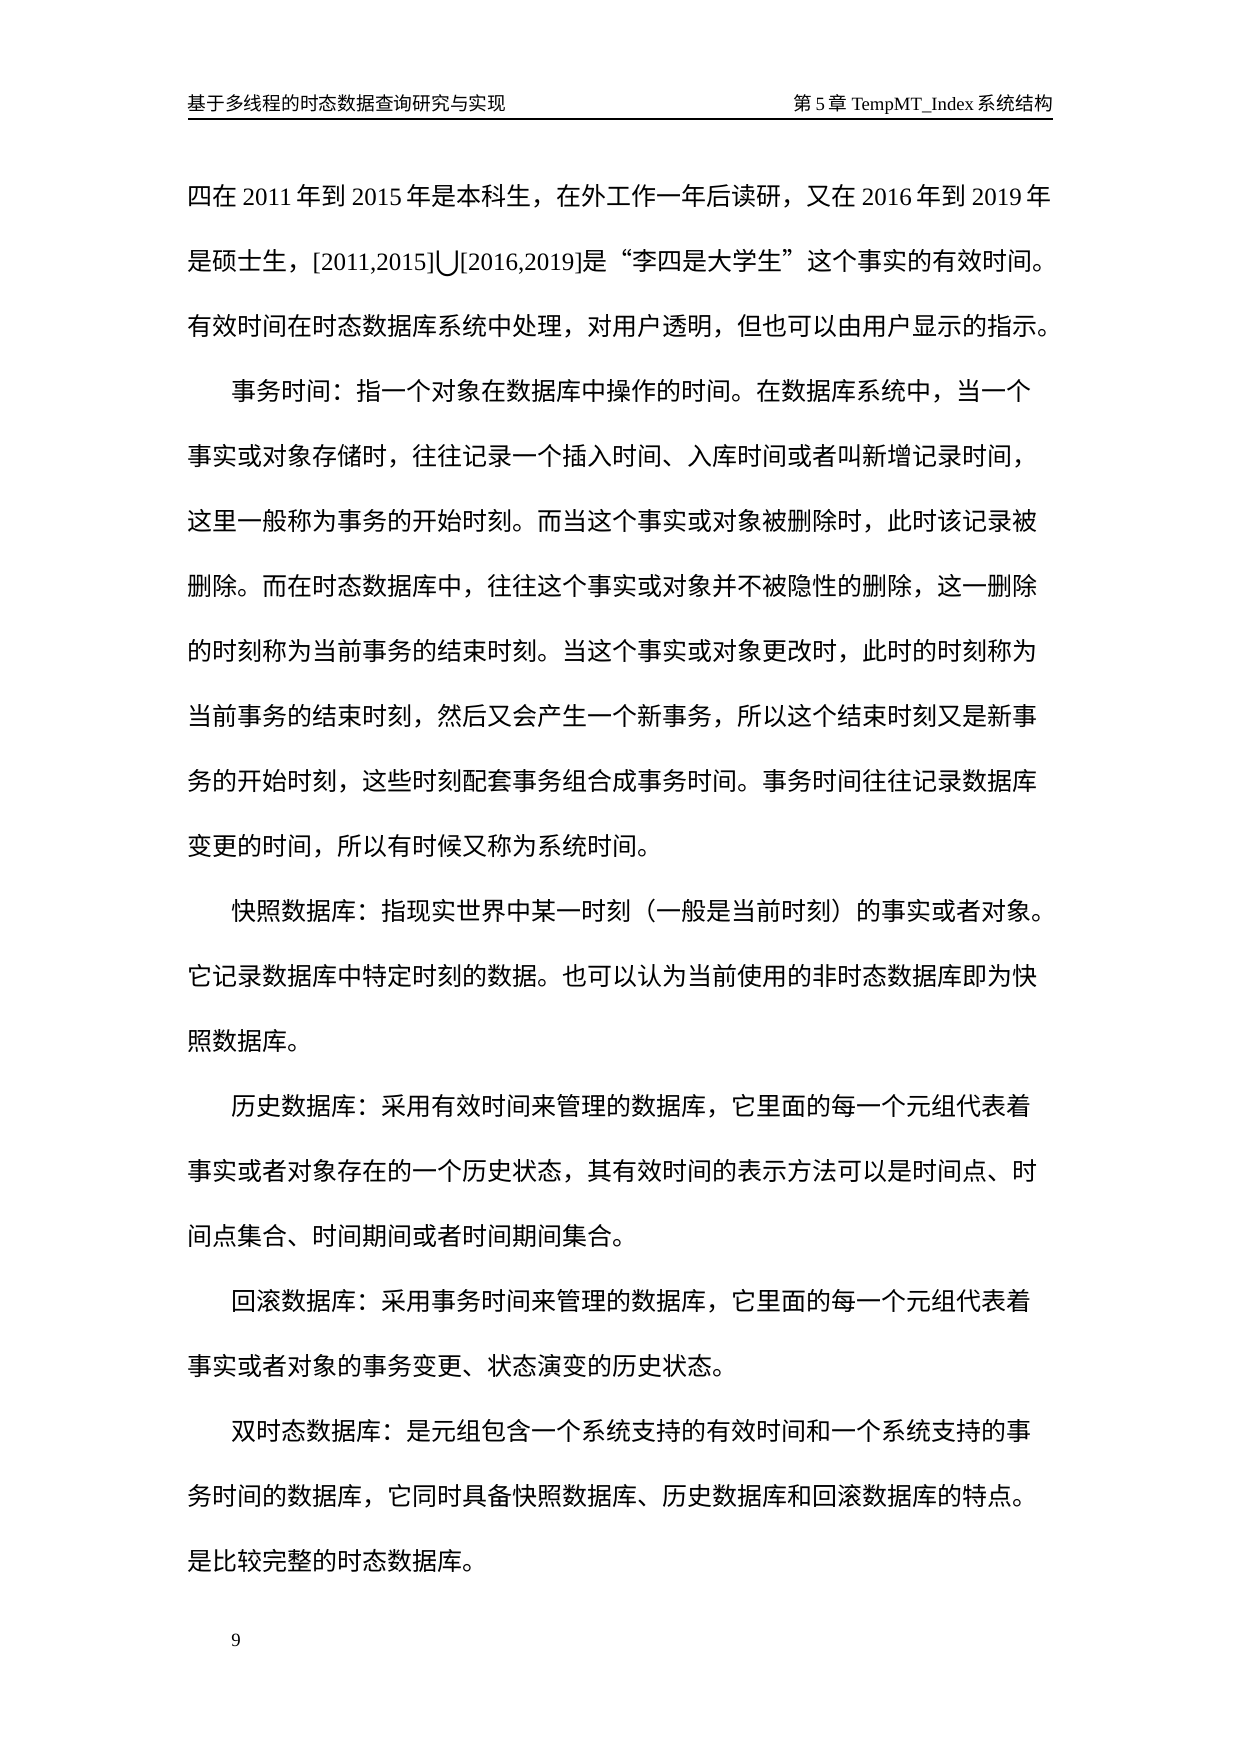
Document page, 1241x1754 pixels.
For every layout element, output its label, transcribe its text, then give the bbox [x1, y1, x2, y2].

text 双时态数据库：是元组包含一个系统支持的有效时间和一个系统支持的事务时间的数据库，它同时具备快照数据库、历史数据库和回滚数据库的特点。是比较完整的时态数据库。 [187, 1397, 1053, 1592]
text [187, 162, 1053, 357]
text 事务时间：指一个对象在数据库中操作的时间。在数据库系统中，当一个事实或对象存储时，往往记录一个插入时间、入库时间或者叫新增记录时间，这里一般称为事务的开始时刻。而当这个事实或对象被删除时，此时该记录被删除。而在时态数据库中，往往这个事实或对象并不被隐性的删除，这一删除的时刻称为当前事务的结束时刻。当这个事实或对象更改时，此时的时刻称为当前事务的结束时刻，然后又会产生一个新事务，所以这个结束时刻又是新事务的开始时刻，这些时刻配套事务组合成事务时间。事务时间往往记录数据库变更的时间，所以有时候又称为系统时间。 [187, 357, 1053, 877]
text 回滚数据库：采用事务时间来管理的数据库，它里面的每一个元组代表着事实或者对象的事务变更、状态演变的历史状态。 [187, 1267, 1053, 1397]
text 快照数据库：指现实世界中某一时刻（一般是当前时刻）的事实或者对象。它记录数据库中特定时刻的数据。也可以认为当前使用的非时态数据库即为快照数据库。 [187, 877, 1053, 1072]
text 历史数据库：采用有效时间来管理的数据库，它里面的每一个元组代表着事实或者对象存在的一个历史状态，其有效时间的表示方法可以是时间点、时间点集合、时间期间或者时间期间集合。 [187, 1072, 1053, 1267]
